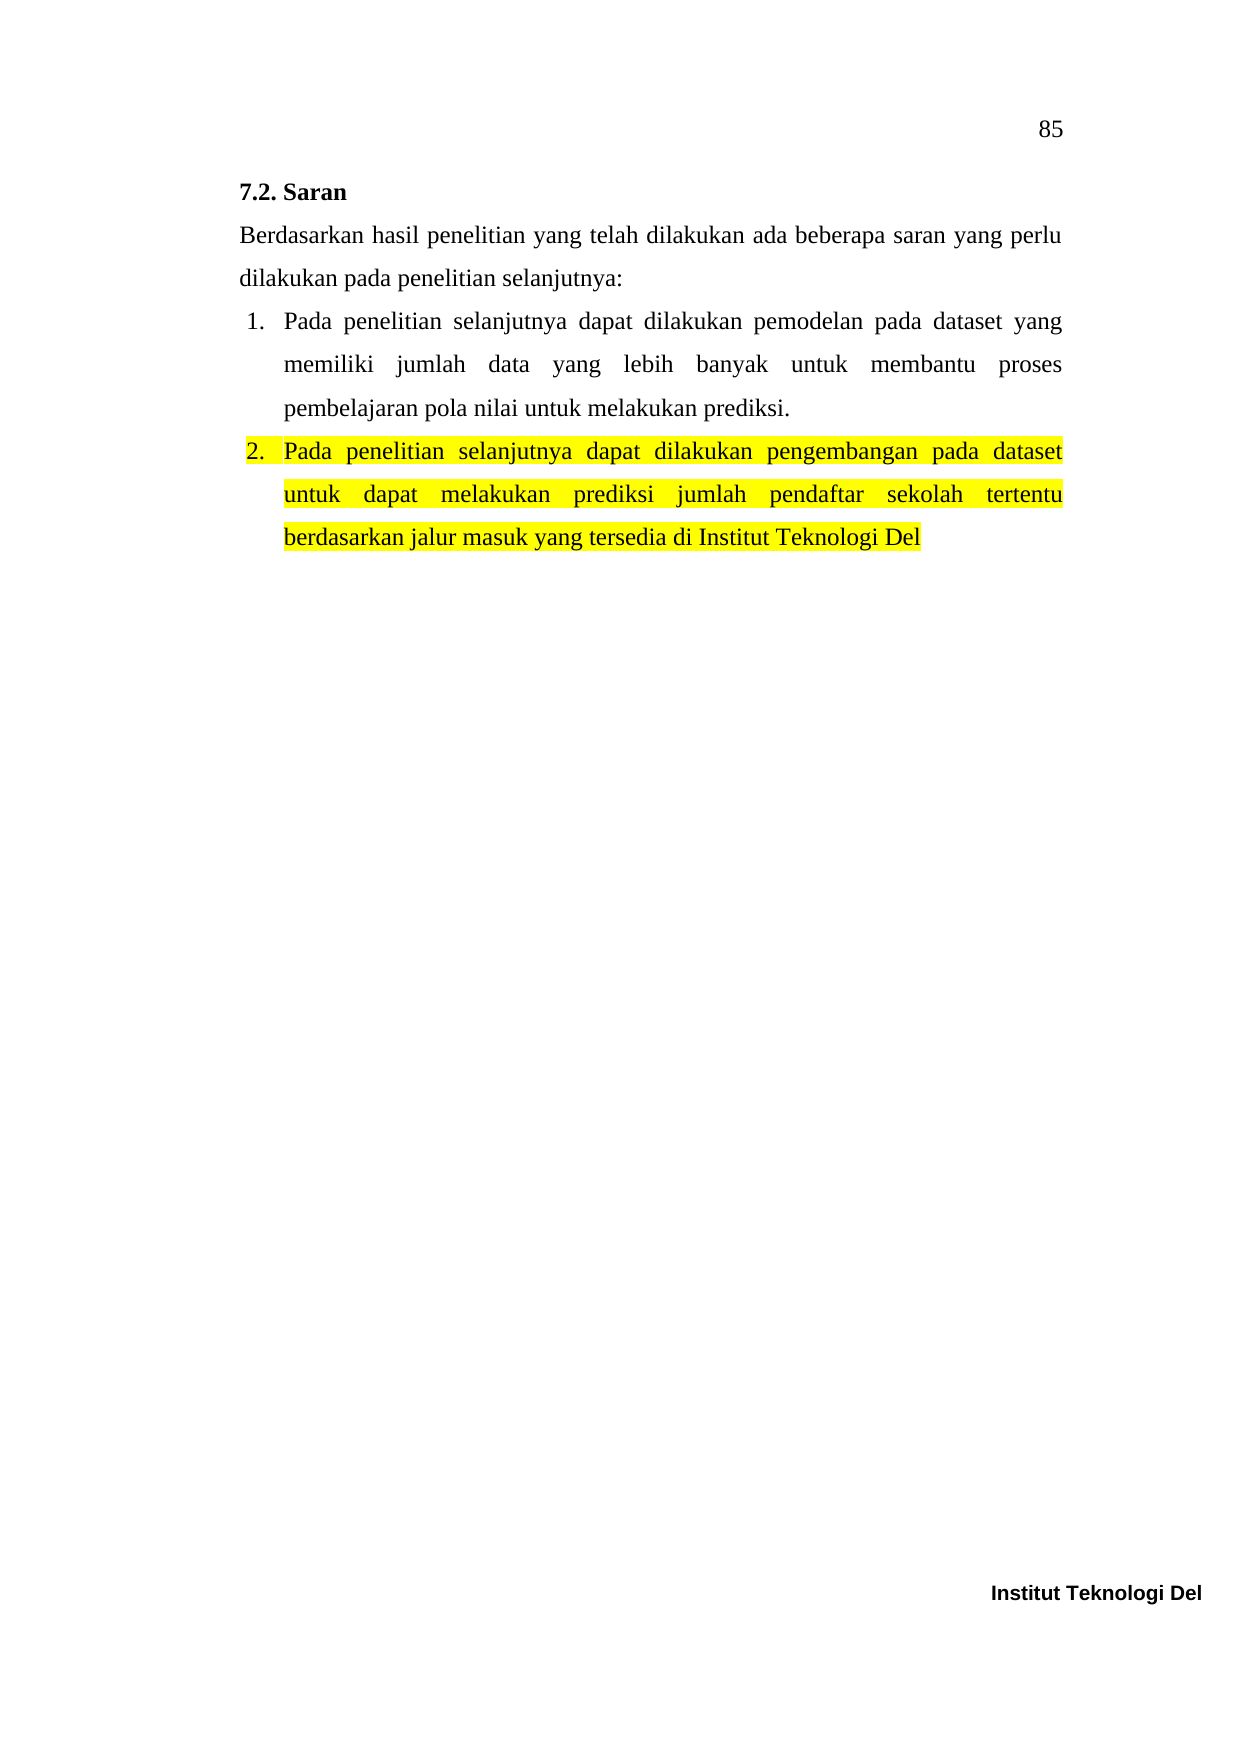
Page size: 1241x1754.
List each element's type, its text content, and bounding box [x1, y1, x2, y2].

text Berdasarkan hasil penelitian yang telah dilakukan ada beberapa saran yang perlu dilakukan pada penelitian selanjutnya: [239, 220, 1063, 292]
list Pada penelitian selanjutnya dapat dilakukan pemodelan pada dataset yang memiliki jumlah data yang lebih banyak untuk membantu proses pembelajaran pola nilai untuk melakukan prediksi. [246, 306, 1063, 421]
list Pada penelitian selanjutnya dapat dilakukan pengembangan pada dataset untuk dapat melakukan prediksi jumlah pendaftar sekolah tertentu berdasarkan jalur masuk yang tersedia di Institut Teknologi Del [246, 436, 1063, 551]
subtitle 7.2. Saran [239, 177, 1063, 206]
